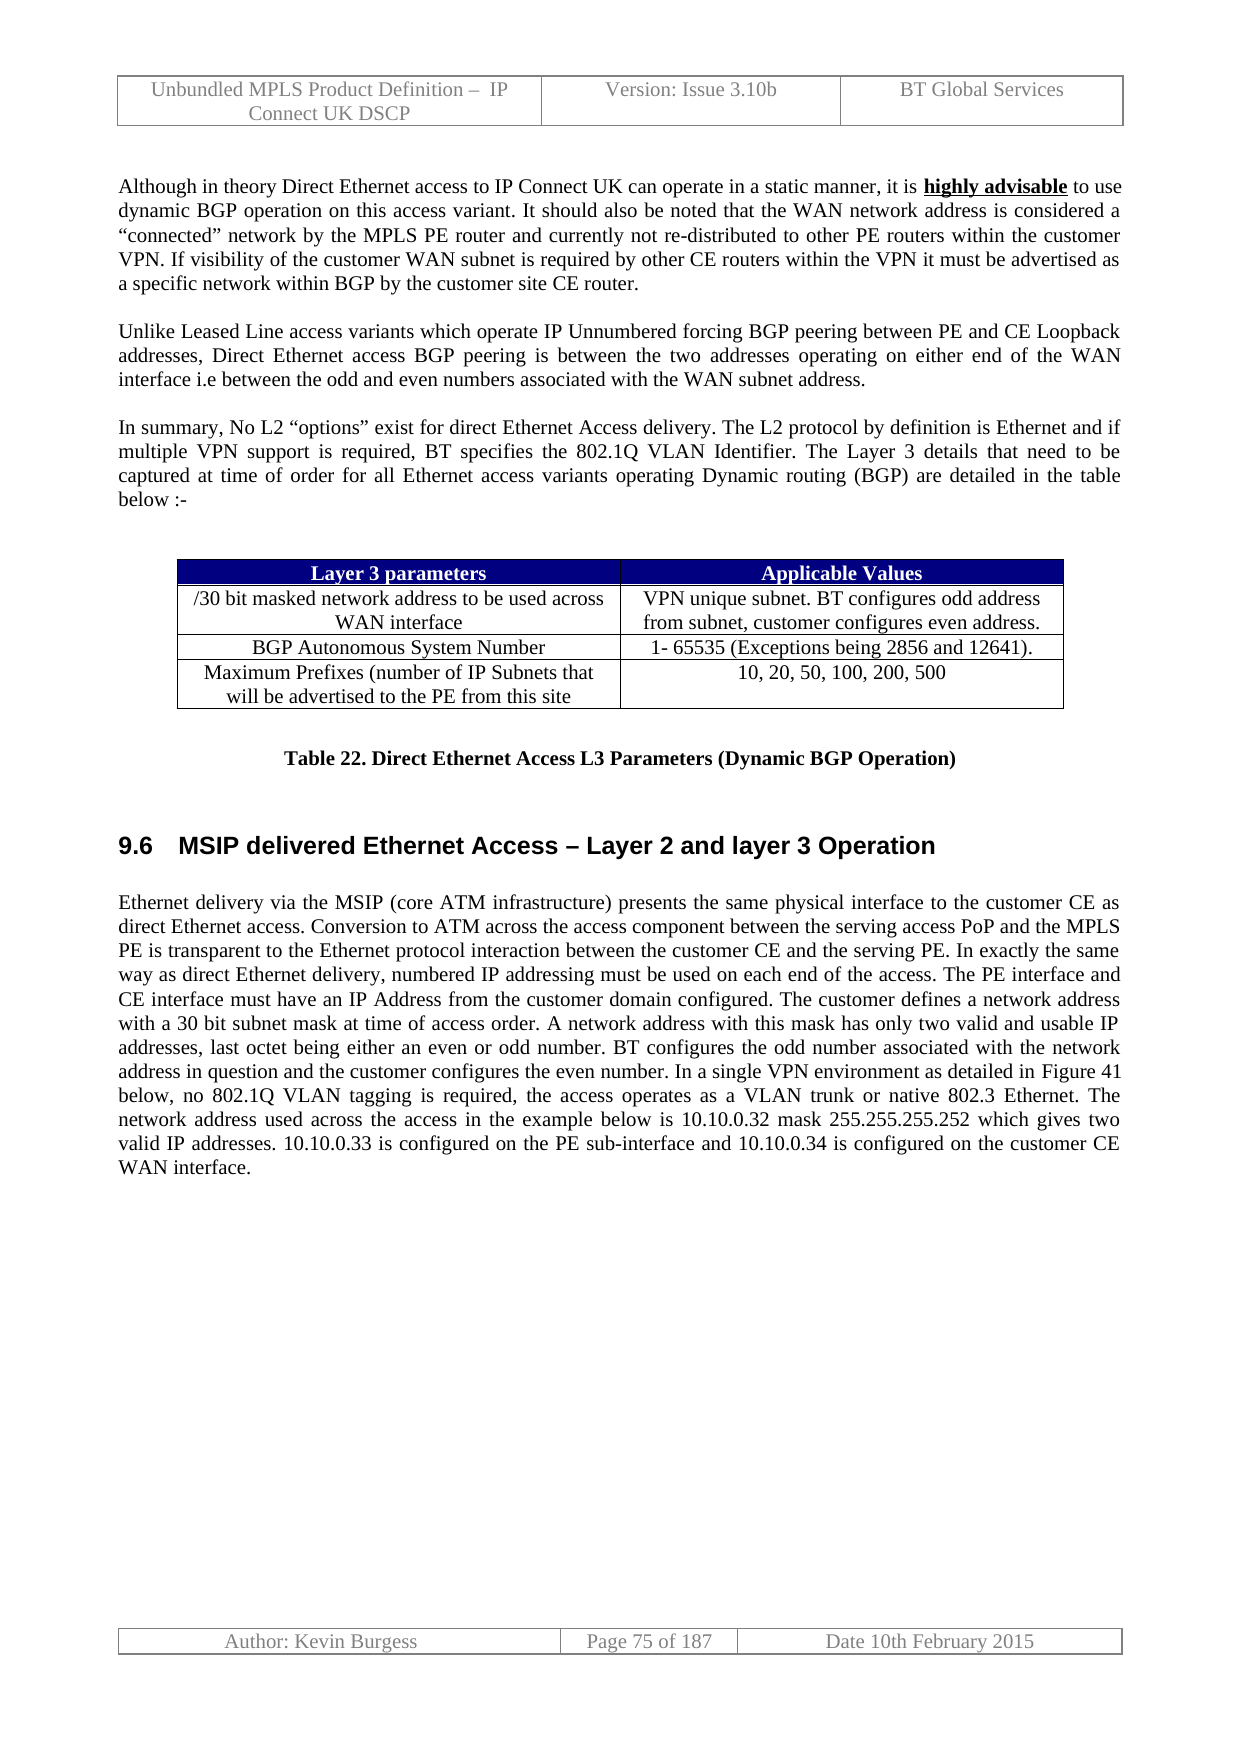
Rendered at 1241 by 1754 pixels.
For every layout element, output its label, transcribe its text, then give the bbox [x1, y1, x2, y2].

text Table 22. Direct Ethernet Access L3 Parameters (Dynamic BGP Operation) [118, 746, 1122, 769]
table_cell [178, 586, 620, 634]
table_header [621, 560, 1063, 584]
text Unlike Leased Line access variants which operate IP Unnumbered forcing BGP peering between PE and CE Loopback addresses, Direct Ethernet access BGP peering is between the two addresses operating on either end of the WAN interface i.e between the odd and even numbers associated with the WAN subnet address. [118, 319, 1122, 391]
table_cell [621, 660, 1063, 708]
text Although in theory Direct Ethernet access to IP Connect UK can operate in a static manner, it is highly advisable to use dynamic BGP operation on this access variant. It should also be noted that the WAN network address is considered a “connected” network by the MPLS PE router and currently not re-distributed to other PE routers within the customer VPN. If visibility of the customer WAN subnet is required by other CE routers within the VPN it must be advertised as a specific network within BGP by the customer site CE router. [118, 174, 1122, 295]
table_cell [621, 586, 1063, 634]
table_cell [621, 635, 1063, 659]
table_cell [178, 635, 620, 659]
subtitle MSIP delivered Ethernet Access – Layer 2 and layer 3 Operation [118, 831, 1122, 860]
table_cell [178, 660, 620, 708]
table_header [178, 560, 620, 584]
text In summary, No L2 “options” exist for direct Ethernet Access delivery. The L2 protocol by definition is Ethernet and if multiple VPN support is required, BT specifies the 802.1Q VLAN Identifier. The Layer 3 details that need to be captured at time of order for all Ethernet access variants operating Dynamic routing (BGP) are detailed in the table below :- [118, 415, 1122, 511]
text Ethernet delivery via the MSIP (core ATM infrastructure) presents the same physical interface to the customer CE as direct Ethernet access. Conversion to ATM across the access component between the serving access PoP and the MPLS PE is transparent to the Ethernet protocol interaction between the customer CE and the serving PE. In exactly the same way as direct Ethernet delivery, numbered IP addressing must be used on each end of the access. The PE interface and CE interface must have an IP Address from the customer domain configured. The customer defines a network address with a 30 bit subnet mask at time of access order. A network address with this mask has only two valid and usable IP addresses, last octet being either an even or odd number. BT configures the odd number associated with the network address in question and the customer configures the even number. In a single VPN environment as detailed in Figure 41 below, no 802.1Q VLAN tagging is required, the access operates as a VLAN trunk or native 802.3 Ethernet. The network address used across the access in the example below is 10.10.0.32 mask 255.255.255.252 which gives two valid IP addresses. 10.10.0.33 is configured on the PE sub-interface and 10.10.0.34 is configured on the customer CE WAN interface. [118, 890, 1122, 1179]
